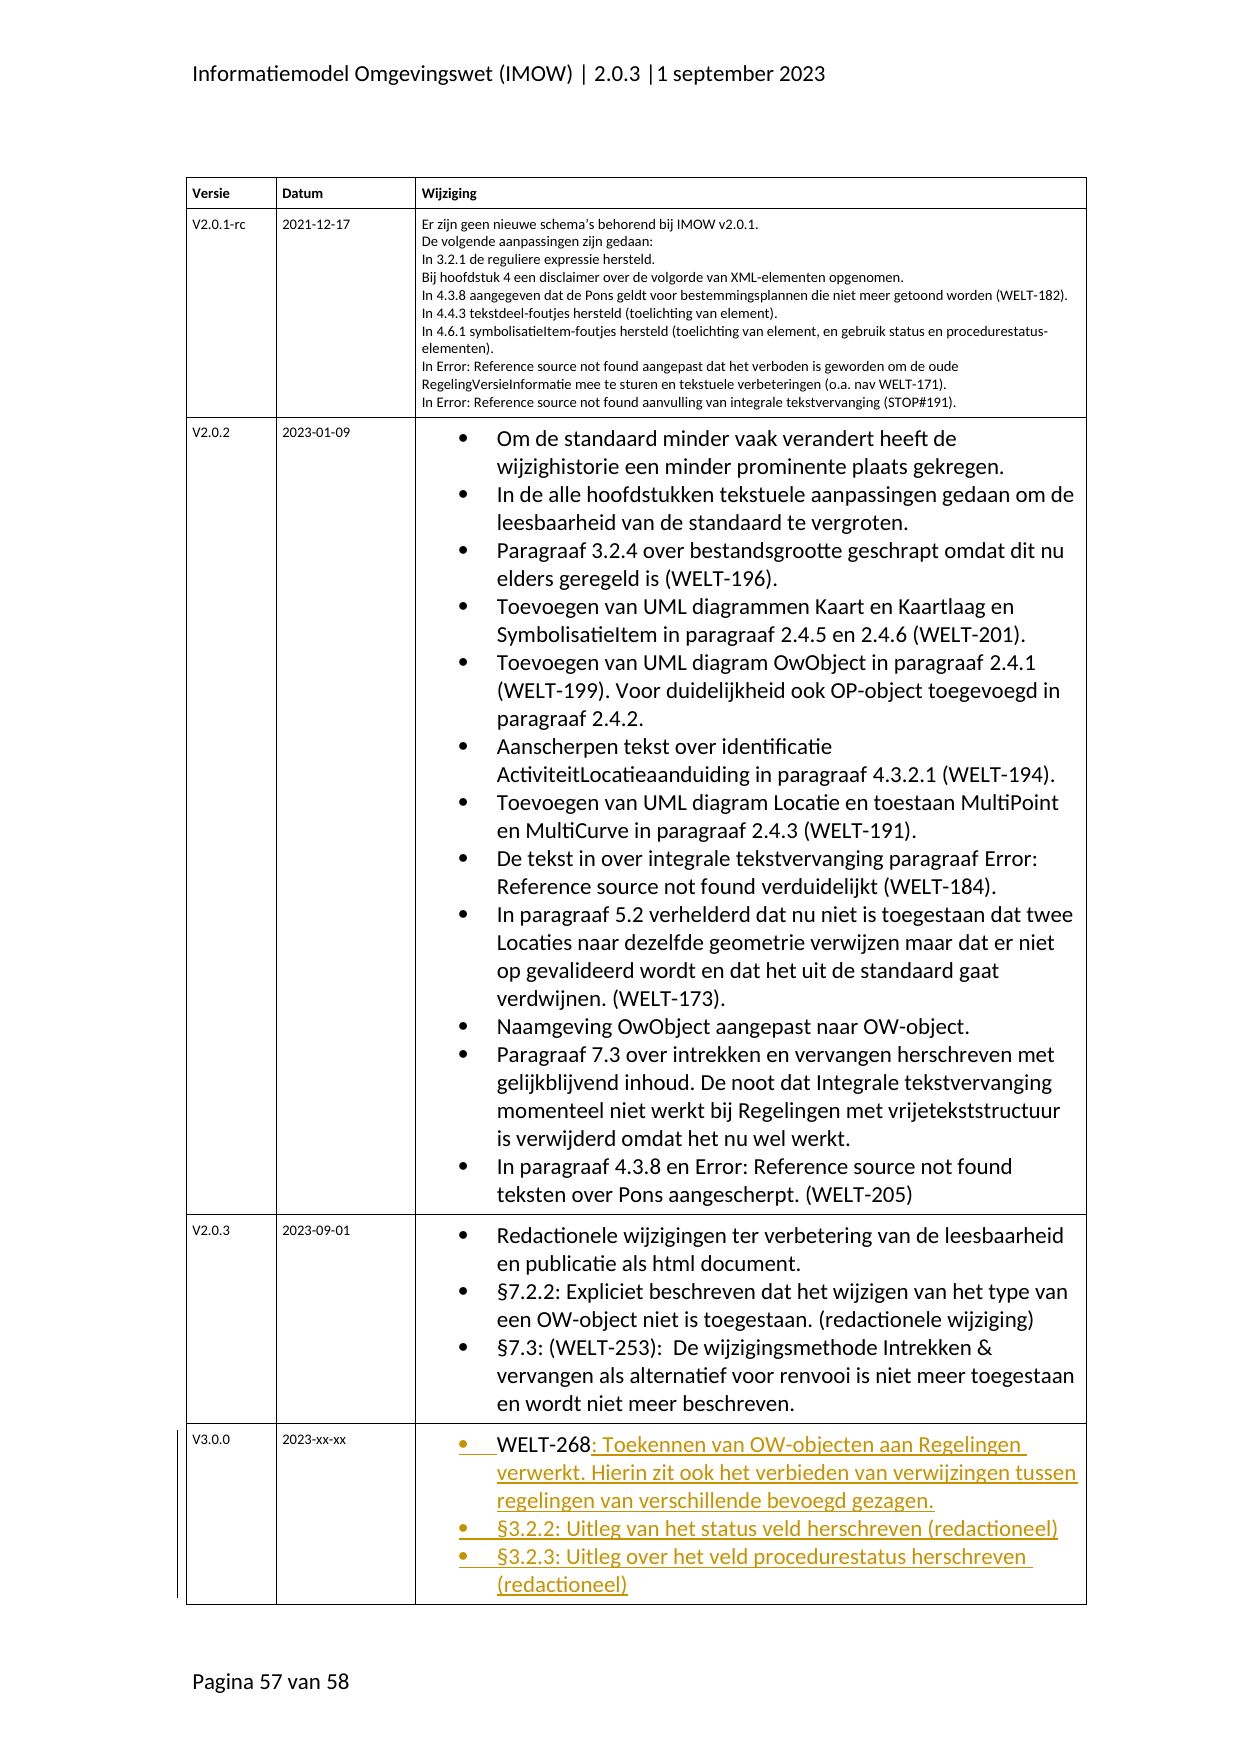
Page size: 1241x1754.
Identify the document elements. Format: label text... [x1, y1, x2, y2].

table_header Datum [277, 178, 415, 208]
table_cell 2023-01-09 [277, 418, 415, 1214]
table_header Versie [187, 178, 276, 208]
table_cell 2023-xx-xx [277, 1424, 415, 1604]
table_cell WELT-268 [416, 1424, 1086, 1604]
table_cell Er zijn geen nieuwe schema’s behorend bij IMOW v2.0.1. De volgende aanpassingen zijn gedaan: In 3.2.1 de reguliere expressie hersteld. Bij hoofdstuk 4 een disclaimer over de volgorde van XML-elementen opgenomen. In 4.3.8 aangegeven dat de Pons geldt voor bestemmingsplannen die niet meer getoond worden (WELT-182). In 4.4.3 tekstdeel-foutjes hersteld (toelichting van element). In 4.6.1 symbolisatieItem-foutjes hersteld (toelichting van element, en gebruik status en procedurestatus-elementen). In 0 aangepast dat het verboden is geworden om de oude RegelingVersieInformatie mee te sturen en tekstuele verbeteringen (o.a. nav WELT-171). In 7.3.2 aanvulling van integrale tekstvervanging (STOP#191). [416, 209, 1086, 417]
table_header Wijziging [416, 178, 1086, 208]
table_cell V2.0.1-rc [187, 209, 276, 417]
table_cell V2.0.3 [187, 1215, 276, 1423]
table_cell Om de standaard minder vaak verandert heeft de wijzighistorie een minder prominente plaats gekregen. In de alle hoofdstukken tekstuele aanpassingen gedaan om de leesbaarheid van de standaard te vergroten. Paragraaf 3.2.4 over bestandsgrootte geschrapt omdat dit nu elders geregeld is (WELT-196). Toevoegen van UML diagrammen Kaart en Kaartlaag en SymbolisatieItem in paragraaf 2.4.4 en 2.4.5 (WELT-201). Toevoegen van UML diagram OwObject in paragraaf 2.4.1 (WELT-199). Voor duidelijkheid ook OP-object toegevoegd in paragraaf 2.4.2. Aanscherpen tekst over identificatie ActiviteitLocatieaanduiding in paragraaf 4.3.2.1 (WELT-194). Toevoegen van UML diagram Locatie en toestaan MultiPoint en MultiCurve in paragraaf 2.4.3 (WELT-191). De tekst in over integrale tekstvervanging paragraaf 7.3.2 verduidelijkt (WELT-184). In paragraaf 5.2 verhelderd dat nu niet is toegestaan dat twee Locaties naar dezelfde geometrie verwijzen maar dat er niet op gevalideerd wordt en dat het uit de standaard gaat verdwijnen. (WELT-173). Naamgeving OwObject aangepast naar OW-object. Paragraaf 7.3 over intrekken en vervangen herschreven met gelijkblijvend inhoud. De noot dat Integrale tekstvervanging momenteel niet werkt bij Regelingen met vrijetekststructuur is verwijderd omdat het nu wel werkt. In paragraaf 4.3.8 en 7.3.1 teksten over Pons aangescherpt. (WELT-205) [416, 418, 1086, 1214]
table_cell V2.0.2 [187, 418, 276, 1214]
table_cell 2021-12-17 [277, 209, 415, 417]
table_cell Redactionele wijzigingen ter verbetering van de leesbaarheid en publicatie als html document. §7.2.2: Expliciet beschreven dat het wijzigen van het type van een OW-object niet is toegestaan. (redactionele wijziging) §7.3: (WELT-253): De wijzigingsmethode Intrekken & vervangen als alternatief voor renvooi is niet meer toegestaan en wordt niet meer beschreven. [416, 1215, 1086, 1423]
table_cell 2023-09-01 [277, 1215, 415, 1423]
table_cell V3.0.0 [187, 1424, 276, 1604]
